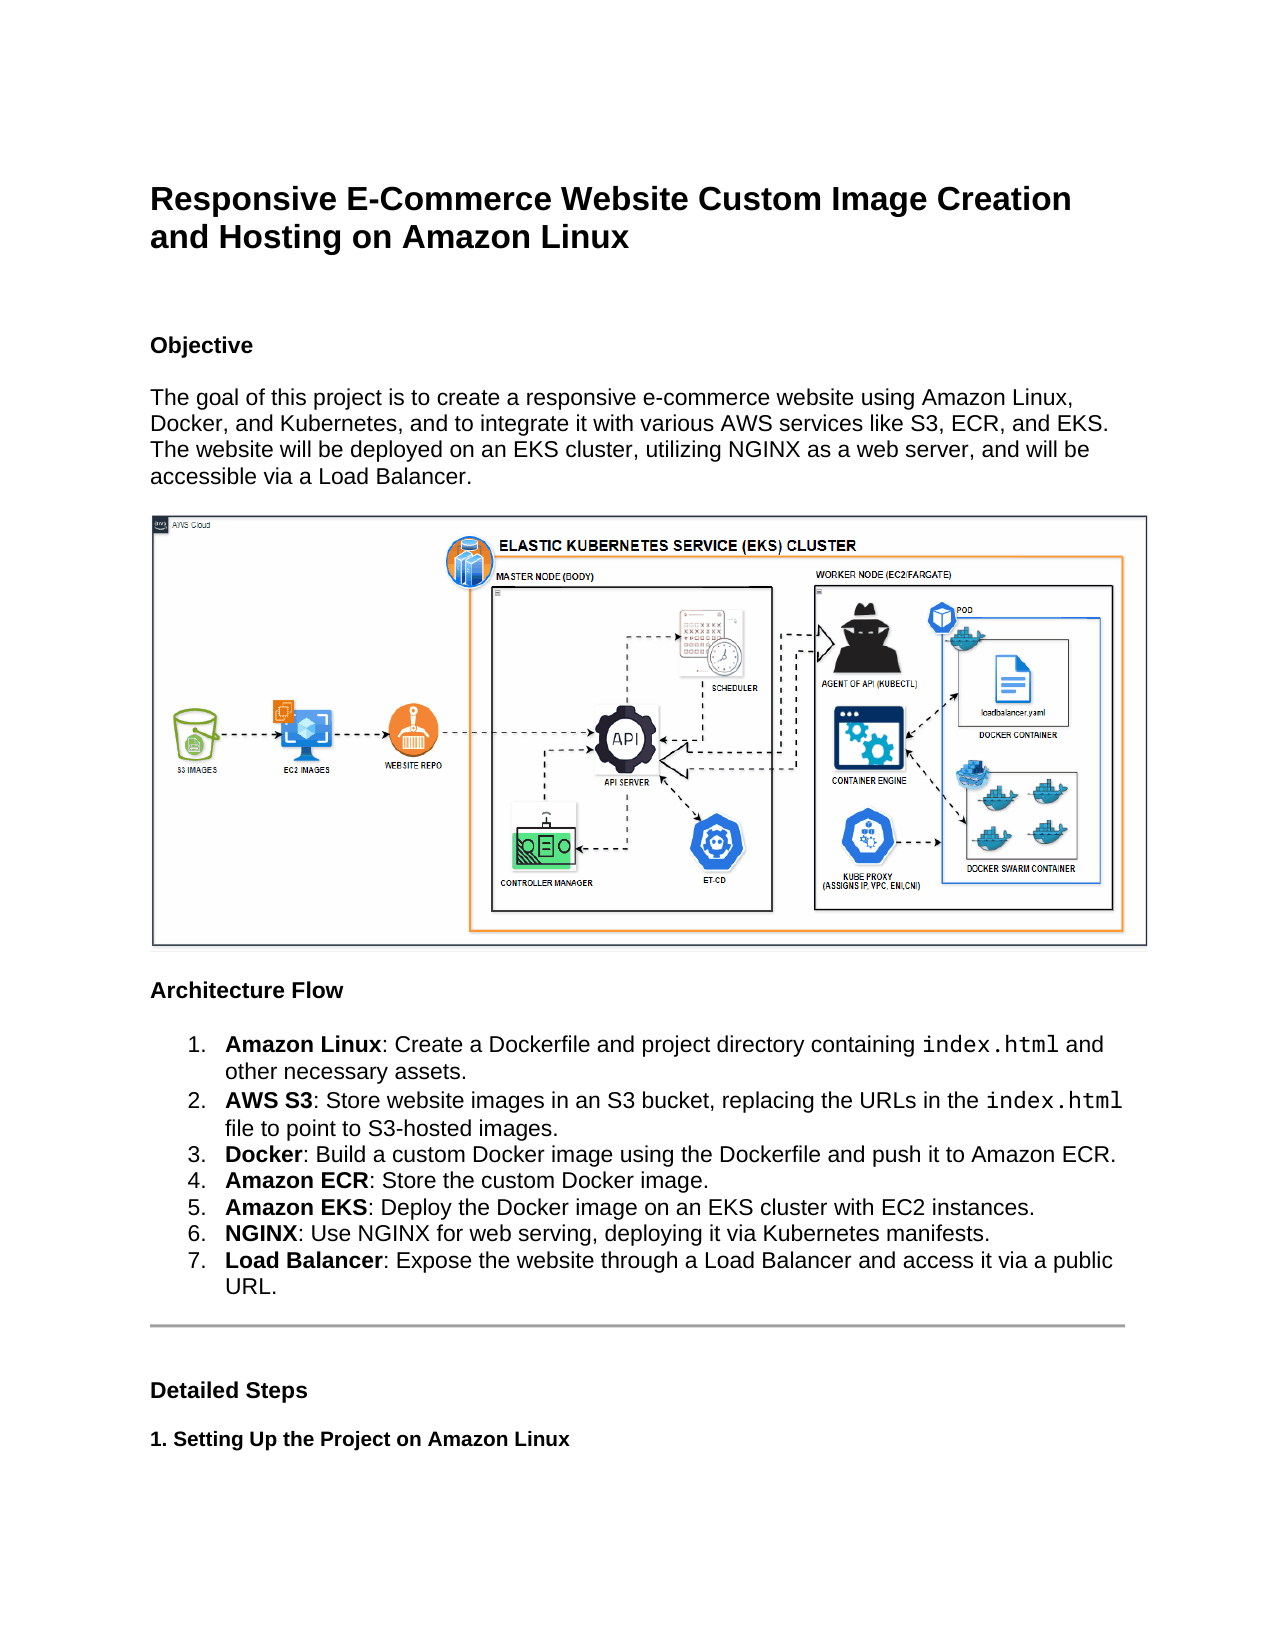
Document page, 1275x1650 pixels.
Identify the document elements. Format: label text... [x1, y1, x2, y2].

subtitle 1. Setting Up the Project on Amazon Linux [150, 1427, 1125, 1451]
subtitle Objective [150, 332, 1125, 359]
list NGINX: Use NGINX for web serving, deploying it via Kubernetes manifests. [187, 1220, 1125, 1247]
list Load Balancer: Expose the website through a Load Balancer and access it via a public URL. [187, 1247, 1125, 1299]
list AWS S3: Store website images in an S3 bucket, replacing the URLs in the index.html file to point to S3-hosted images. [187, 1084, 1125, 1141]
list Amazon EKS: Deploy the Docker image on an EKS cluster with EC2 instances. [187, 1194, 1125, 1220]
list Docker: Build a custom Docker image using the Dockerfile and push it to Amazon ECR. [187, 1141, 1125, 1167]
text The goal of this project is to create a responsive e-commerce website using Amazon Linux, Docker, and Kubernetes, and to integrate it with various AWS services like S3, ECR, and EKS. The website will be deployed on an EKS cluster, utilizing NGINX as a web server, and will be accessible via a Load Balancer. [150, 384, 1125, 489]
subtitle Responsive E-Commerce Website Custom Image Creation and Hosting on Amazon Linux [150, 179, 1125, 256]
subtitle Detailed Steps [150, 1377, 1125, 1404]
text Architecture Flow [150, 977, 1125, 1003]
list Amazon Linux: Create a Dockerfile and project directory containing index.html and other necessary assets. [187, 1028, 1125, 1084]
list Amazon ECR: Store the custom Docker image. [187, 1167, 1125, 1194]
picture [150, 514, 1148, 952]
